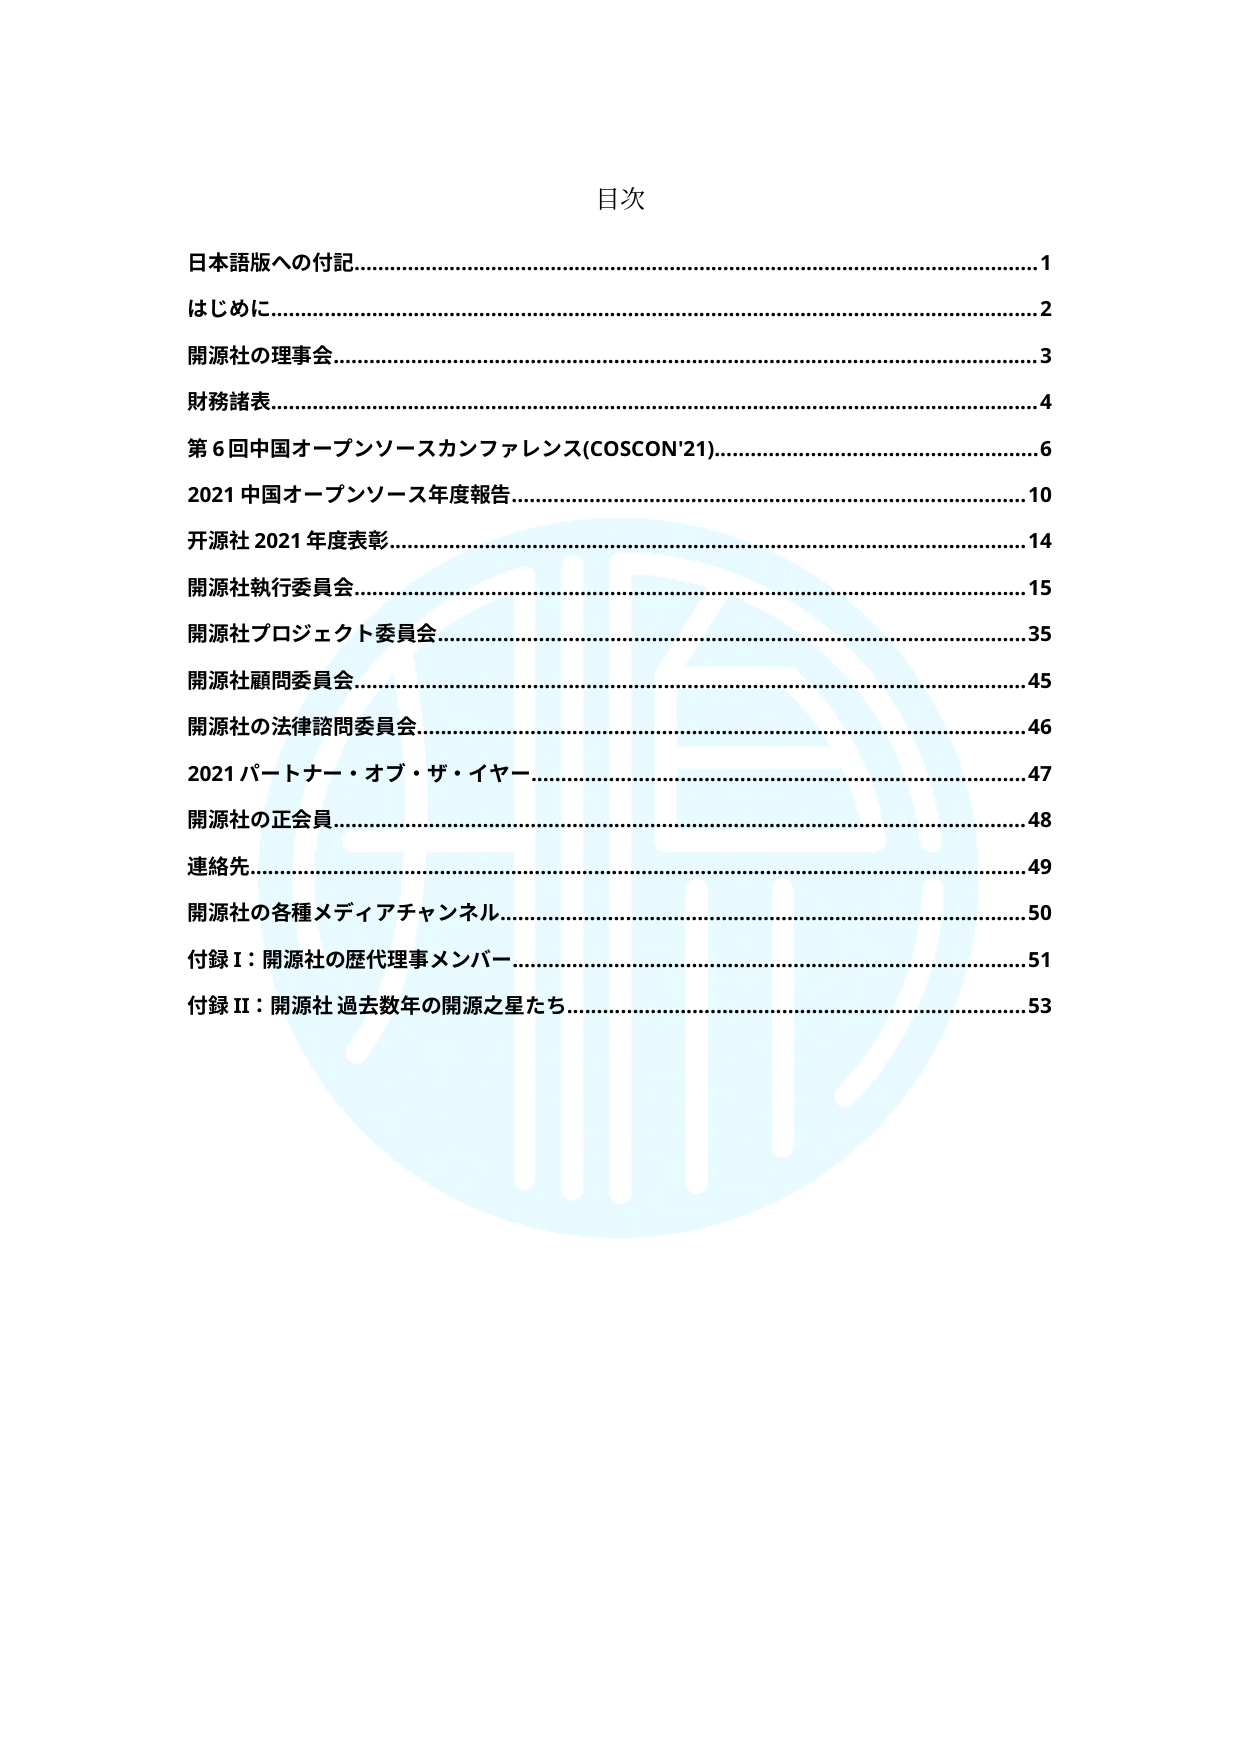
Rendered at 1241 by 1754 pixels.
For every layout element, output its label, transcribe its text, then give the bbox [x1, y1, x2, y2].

text 开源社2021年度表彰 14 [187, 523, 1053, 557]
text 付録I：開源社の歴代理事メンバー 51 [187, 941, 1053, 975]
text 付録II：開源社 過去数年の開源之星たち 53 [187, 988, 1053, 1022]
text 第6回中国オープンソースカンファレンス(COSCon'21) 6 [187, 430, 1053, 464]
text 開源社の各種メディアチャンネル 50 [187, 895, 1053, 929]
text 2021 中国オープンソース年度報告 10 [187, 477, 1053, 511]
text 日本語版への付記 1 [187, 244, 1053, 278]
text 目次 [187, 164, 1053, 232]
text 財務諸表 4 [187, 384, 1053, 418]
text 開源社顧問委員会 45 [187, 662, 1053, 696]
text 開源社の正会員 48 [187, 802, 1053, 836]
text 開源社執行委員会 15 [187, 569, 1053, 603]
text はじめに 2 [187, 291, 1053, 325]
text 開源社の法律諮問委員会 46 [187, 709, 1053, 743]
text 開源社の理事会 3 [187, 337, 1053, 371]
text 2021パートナー・オブ・ザ・イヤー 47 [187, 755, 1053, 789]
text 連絡先 49 [187, 848, 1053, 882]
text 開源社プロジェクト委員会 35 [187, 616, 1053, 650]
